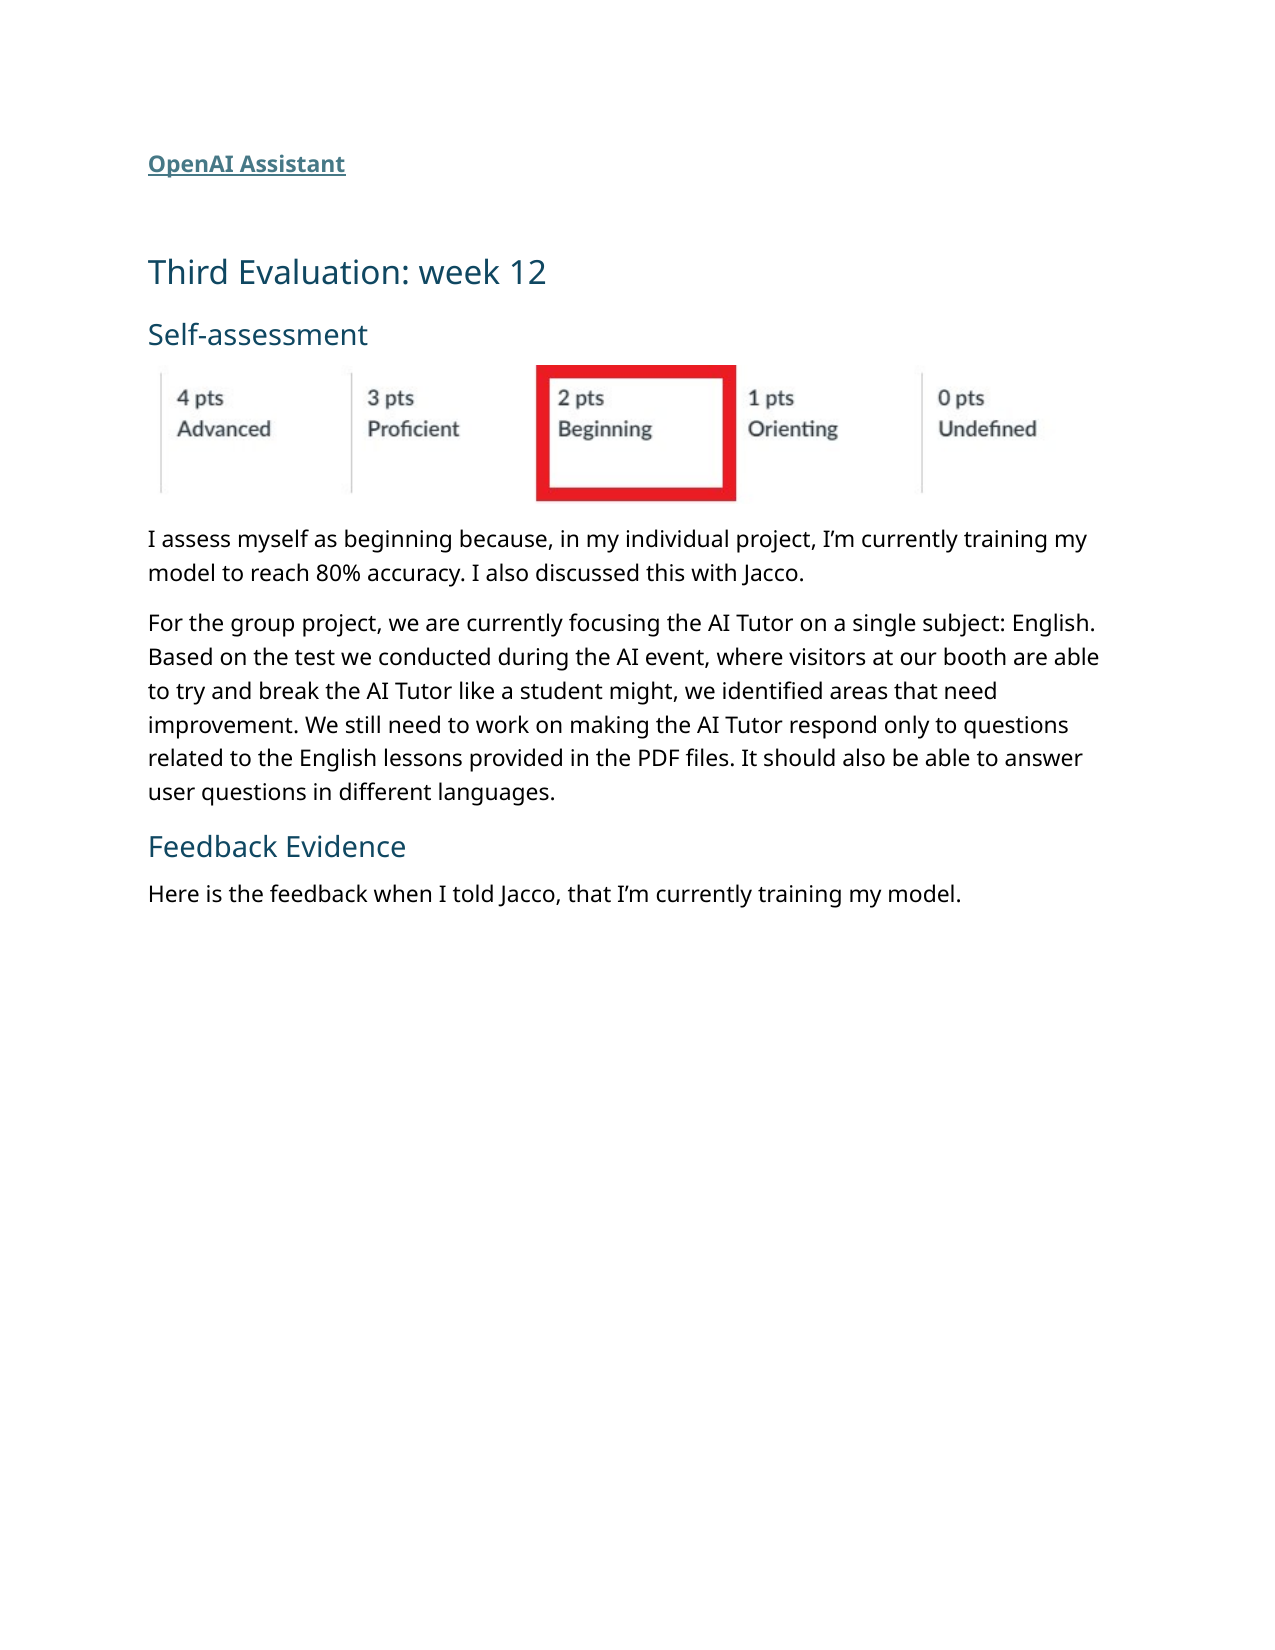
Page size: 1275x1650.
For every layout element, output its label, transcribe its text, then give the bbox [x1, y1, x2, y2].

text Feedback Evidence [148, 826, 1127, 866]
text Third Evaluation: week 12 [148, 248, 1127, 294]
text For the group project, we are currently focusing the AI Tutor on a single subject: English. Based on the test we conducted during the AI event, where visitors at our booth are able to try and break the AI Tutor like a student might, we identified areas that need improvement. We still need to work on making the AI Tutor respond only to questions related to the English lessons provided in the PDF files. It should also be able to answer user questions in different languages. [148, 607, 1127, 807]
text OpenAI Assistant [148, 148, 1127, 179]
text Self-assessment [148, 314, 1127, 354]
text I assess myself as beginning because, in my individual project, I’m currently training my model to reach 80% accuracy. I also discussed this with Jacco. [148, 523, 1127, 588]
text Here is the feedback when I told Jacco, that I’m currently training my model. [148, 878, 1127, 909]
picture [147, 365, 1127, 504]
